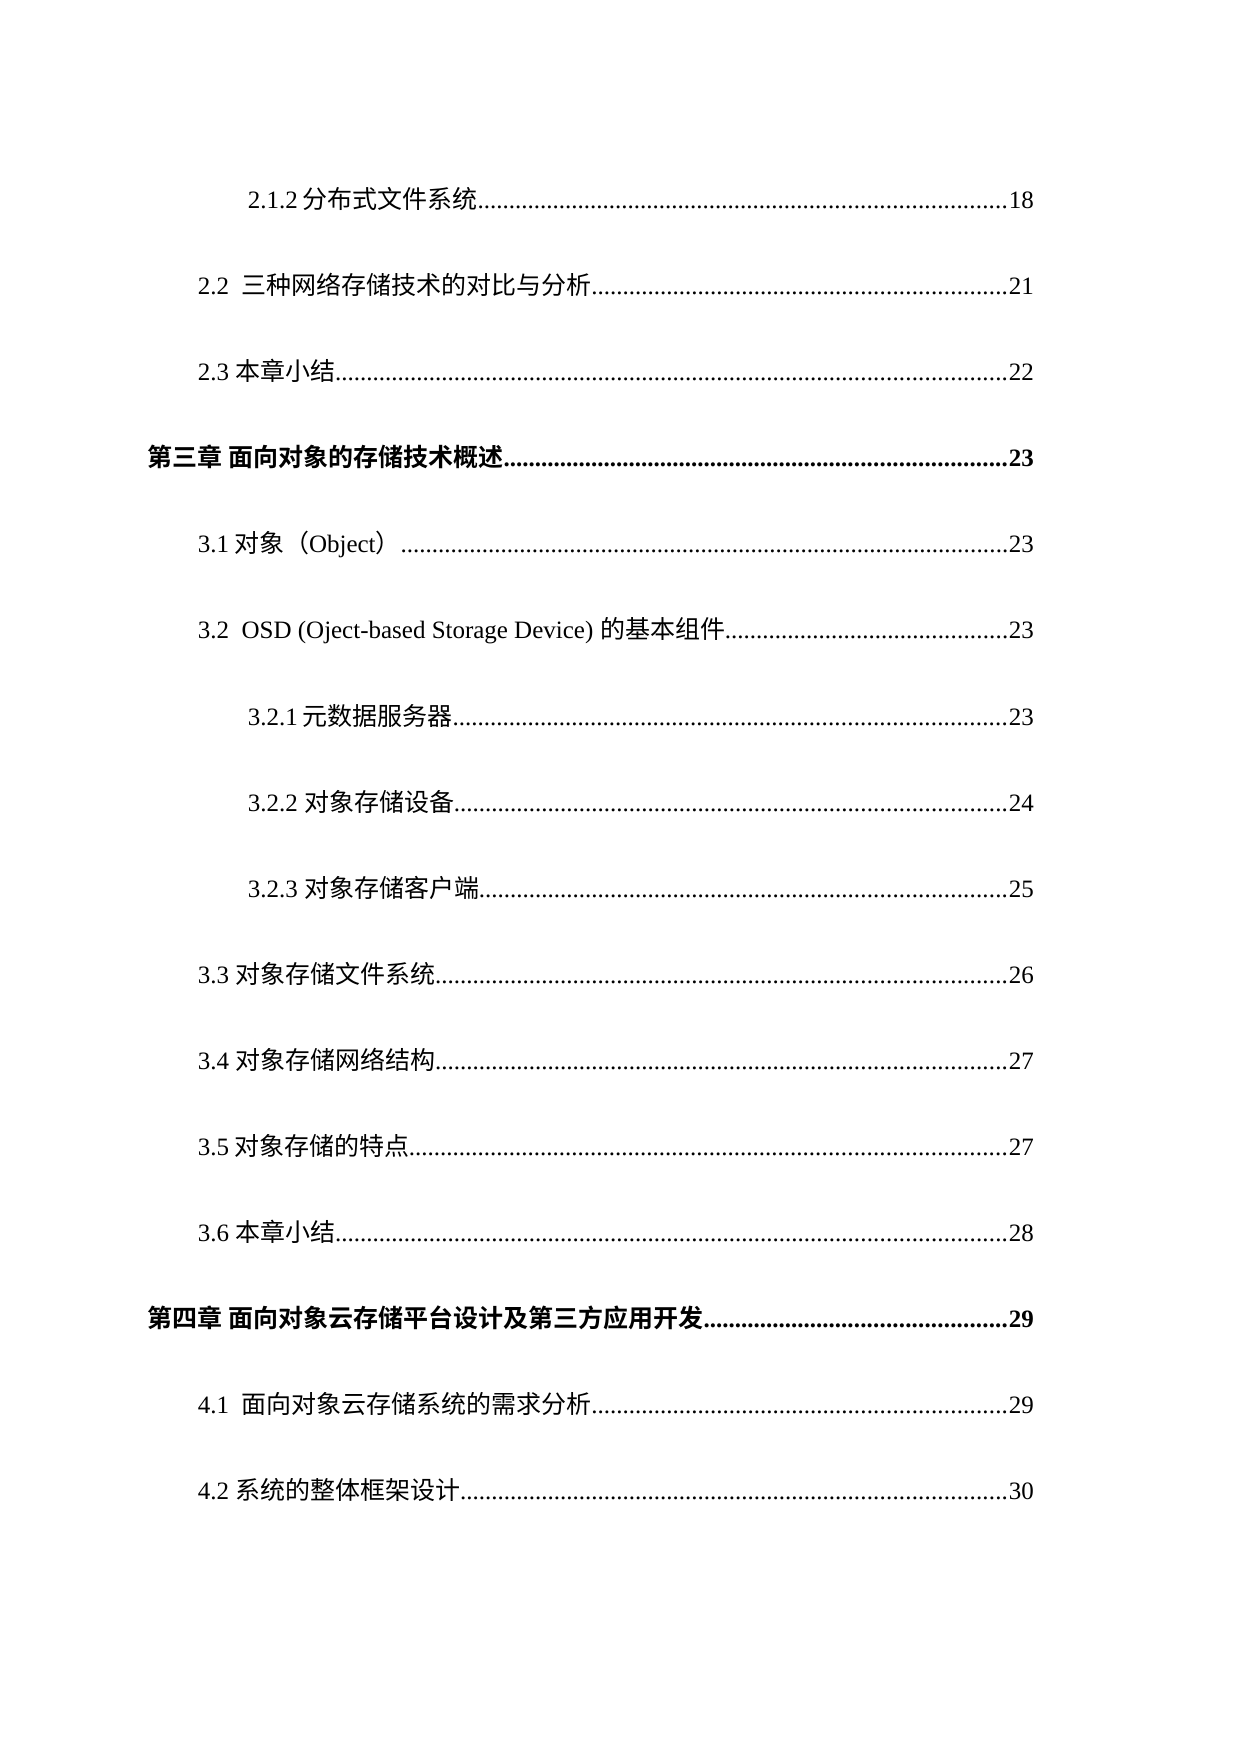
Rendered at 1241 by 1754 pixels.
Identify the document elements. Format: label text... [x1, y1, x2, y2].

text 3.2.2 对象存储设备 24 [248, 766, 1092, 834]
text 第三章 面向对象的存储技术概述 23 [148, 422, 1092, 490]
text 3.2.3 对象存储客户端 25 [248, 852, 1092, 920]
text 3.5对象存储的特点 27 [198, 1110, 1092, 1178]
text 3.4 对象存储网络结构 27 [198, 1024, 1092, 1092]
text 4.2 系统的整体框架设计 30 [198, 1454, 1092, 1522]
text 3.2.1元数据服务器 23 [248, 680, 1092, 748]
text 4.1 面向对象云存储系统的需求分析 29 [198, 1368, 1092, 1436]
text 2.1.2分布式文件系统 18 [248, 164, 1092, 232]
text 3.6 本章小结 28 [198, 1196, 1092, 1264]
text 3.3 对象存储文件系统 26 [198, 938, 1092, 1006]
text 3.2 OSD (Oject-based Storage Device) 的基本组件 23 [198, 594, 1092, 662]
text 3.1对象（Object） 23 [198, 508, 1092, 576]
text 2.3 本章小结 22 [198, 336, 1092, 404]
text 2.2 三种网络存储技术的对比与分析 21 [198, 250, 1092, 318]
text 第四章 面向对象云存储平台设计及第三方应用开发 29 [148, 1282, 1092, 1350]
